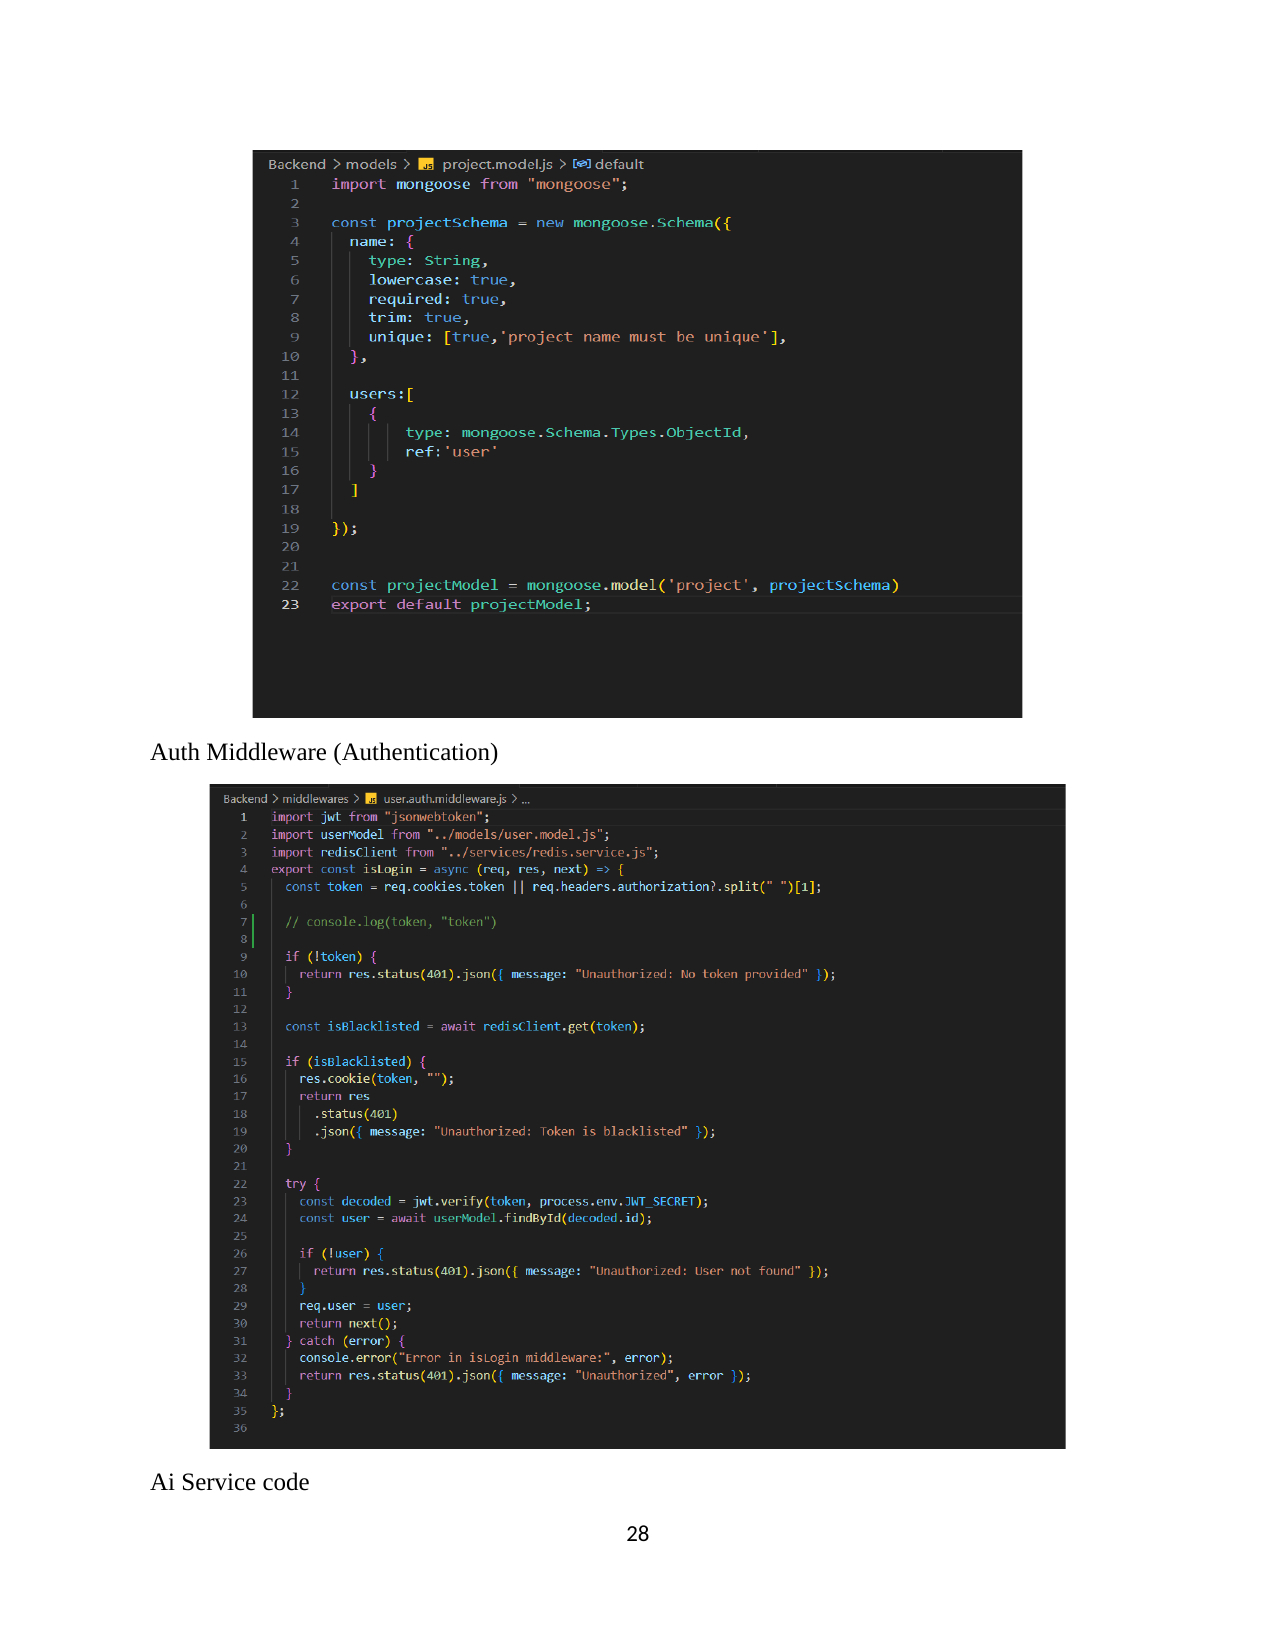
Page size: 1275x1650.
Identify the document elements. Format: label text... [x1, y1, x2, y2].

picture [209, 784, 1066, 1449]
text Ai Service code [150, 1467, 1125, 1496]
picture [252, 150, 1023, 718]
text Auth Middleware (Authentication) [150, 737, 1125, 765]
